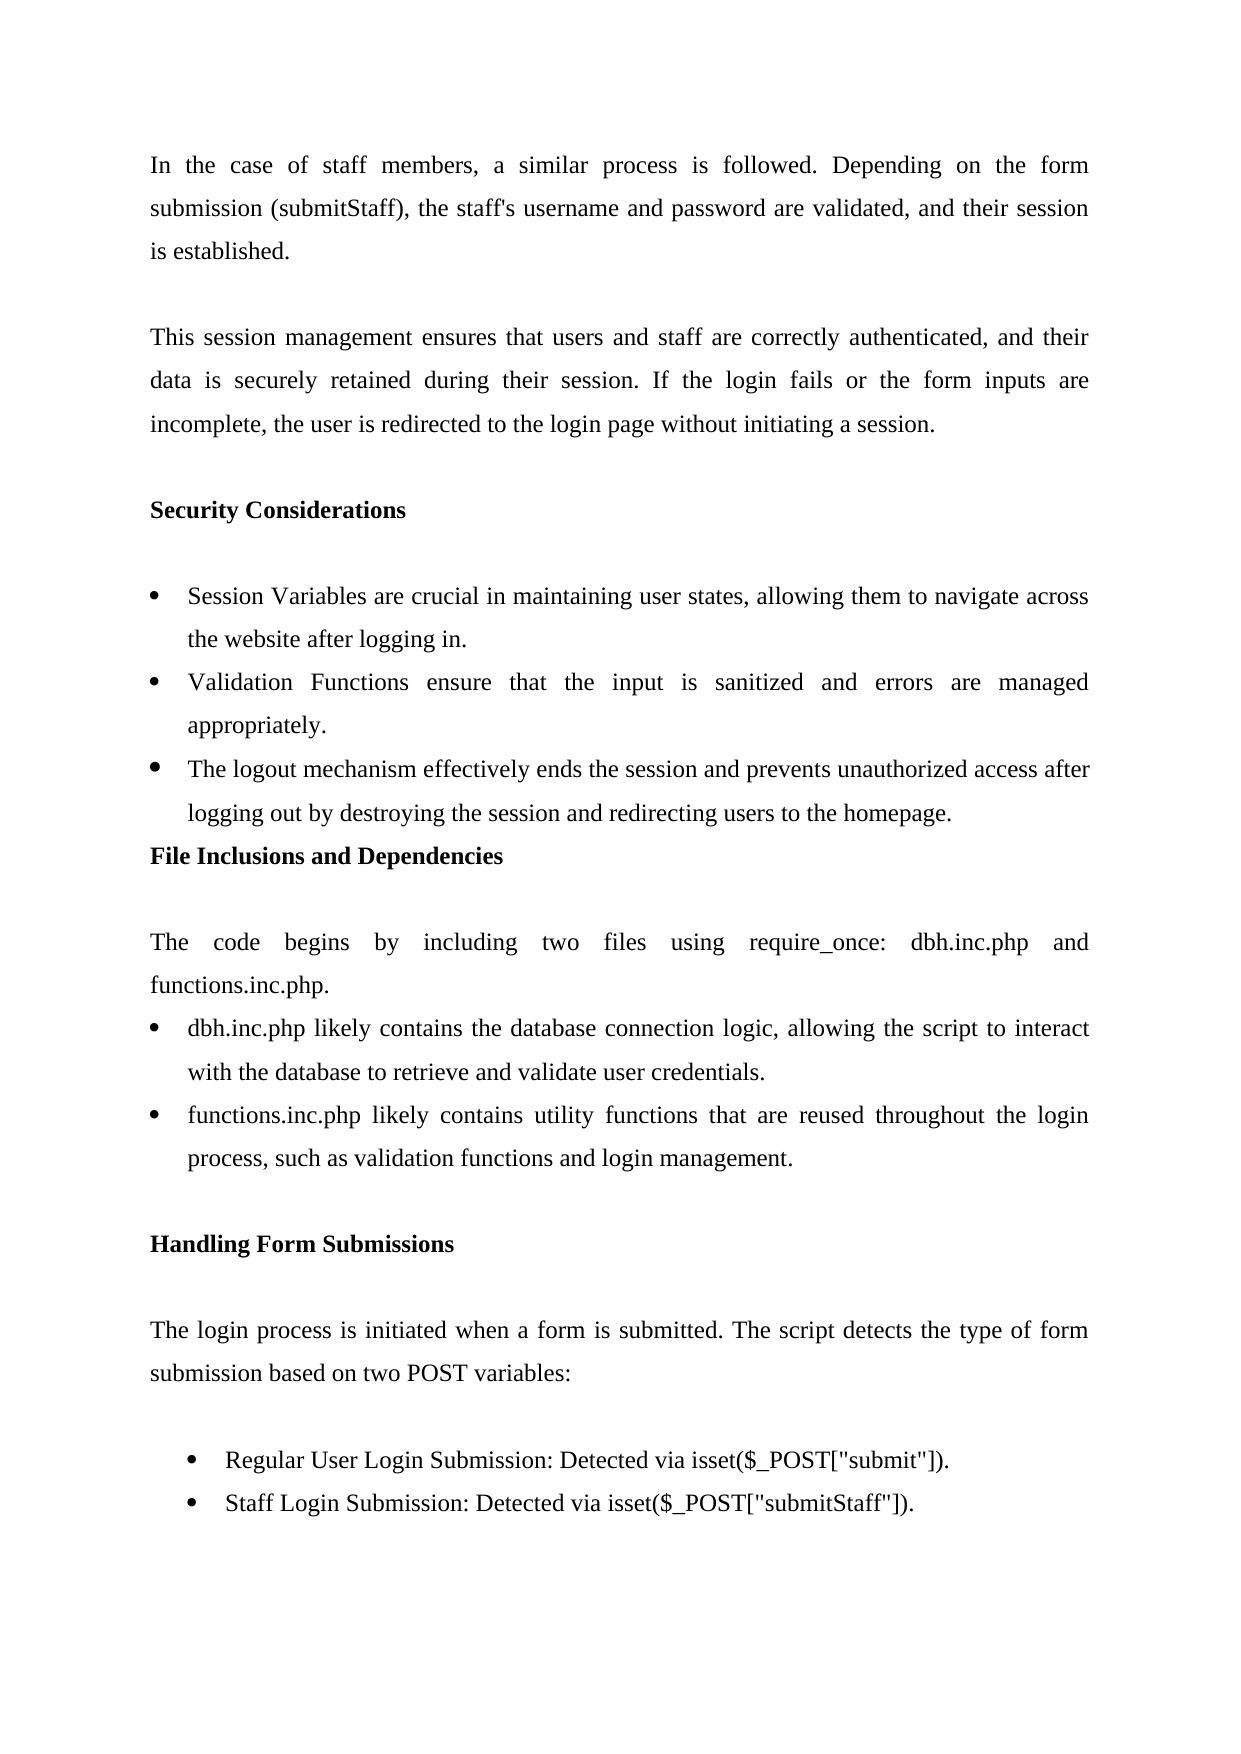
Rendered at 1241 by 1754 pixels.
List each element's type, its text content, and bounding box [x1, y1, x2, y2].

list The logout mechanism effectively ends the session and prevents unauthorized access after logging out by destroying the session and redirecting users to the homepage. [150, 754, 1090, 827]
list dbh.inc.php likely contains the database connection logic, allowing the script to interact with the database to retrieve and validate user credentials. [150, 1013, 1090, 1085]
text In the case of staff members, a similar process is followed. Depending on the form submission (submitStaff), the staff's username and password are validated, and their session is established. [150, 150, 1090, 265]
text The code begins by including two files using require_once: dbh.inc.php and functions.inc.php. [150, 927, 1090, 999]
text The login process is initiated when a form is submitted. The script detects the type of form submission based on two POST variables: [150, 1315, 1090, 1387]
list Regular User Login Submission: Detected via isset($_POST["submit"]). [187, 1445, 1090, 1473]
text Handling Form Submissions [150, 1229, 1090, 1258]
text File Inclusions and Dependencies [150, 841, 1090, 870]
list Staff Login Submission: Detected via isset($_POST["submitStaff"]). [187, 1488, 1090, 1517]
text This session management ensures that users and staff are correctly authenticated, and their data is securely retained during their session. If the login fails or the form inputs are incomplete, the user is redirected to the login page without initiating a session. [150, 322, 1090, 437]
list Session Variables are crucial in maintaining user states, allowing them to navigate across the website after logging in. [150, 581, 1090, 653]
text Security Considerations [150, 495, 1090, 524]
list Validation Functions ensure that the input is sanitized and errors are managed appropriately. [150, 667, 1090, 739]
list functions.inc.php likely contains utility functions that are reused throughout the login process, such as validation functions and login management. [150, 1100, 1090, 1172]
